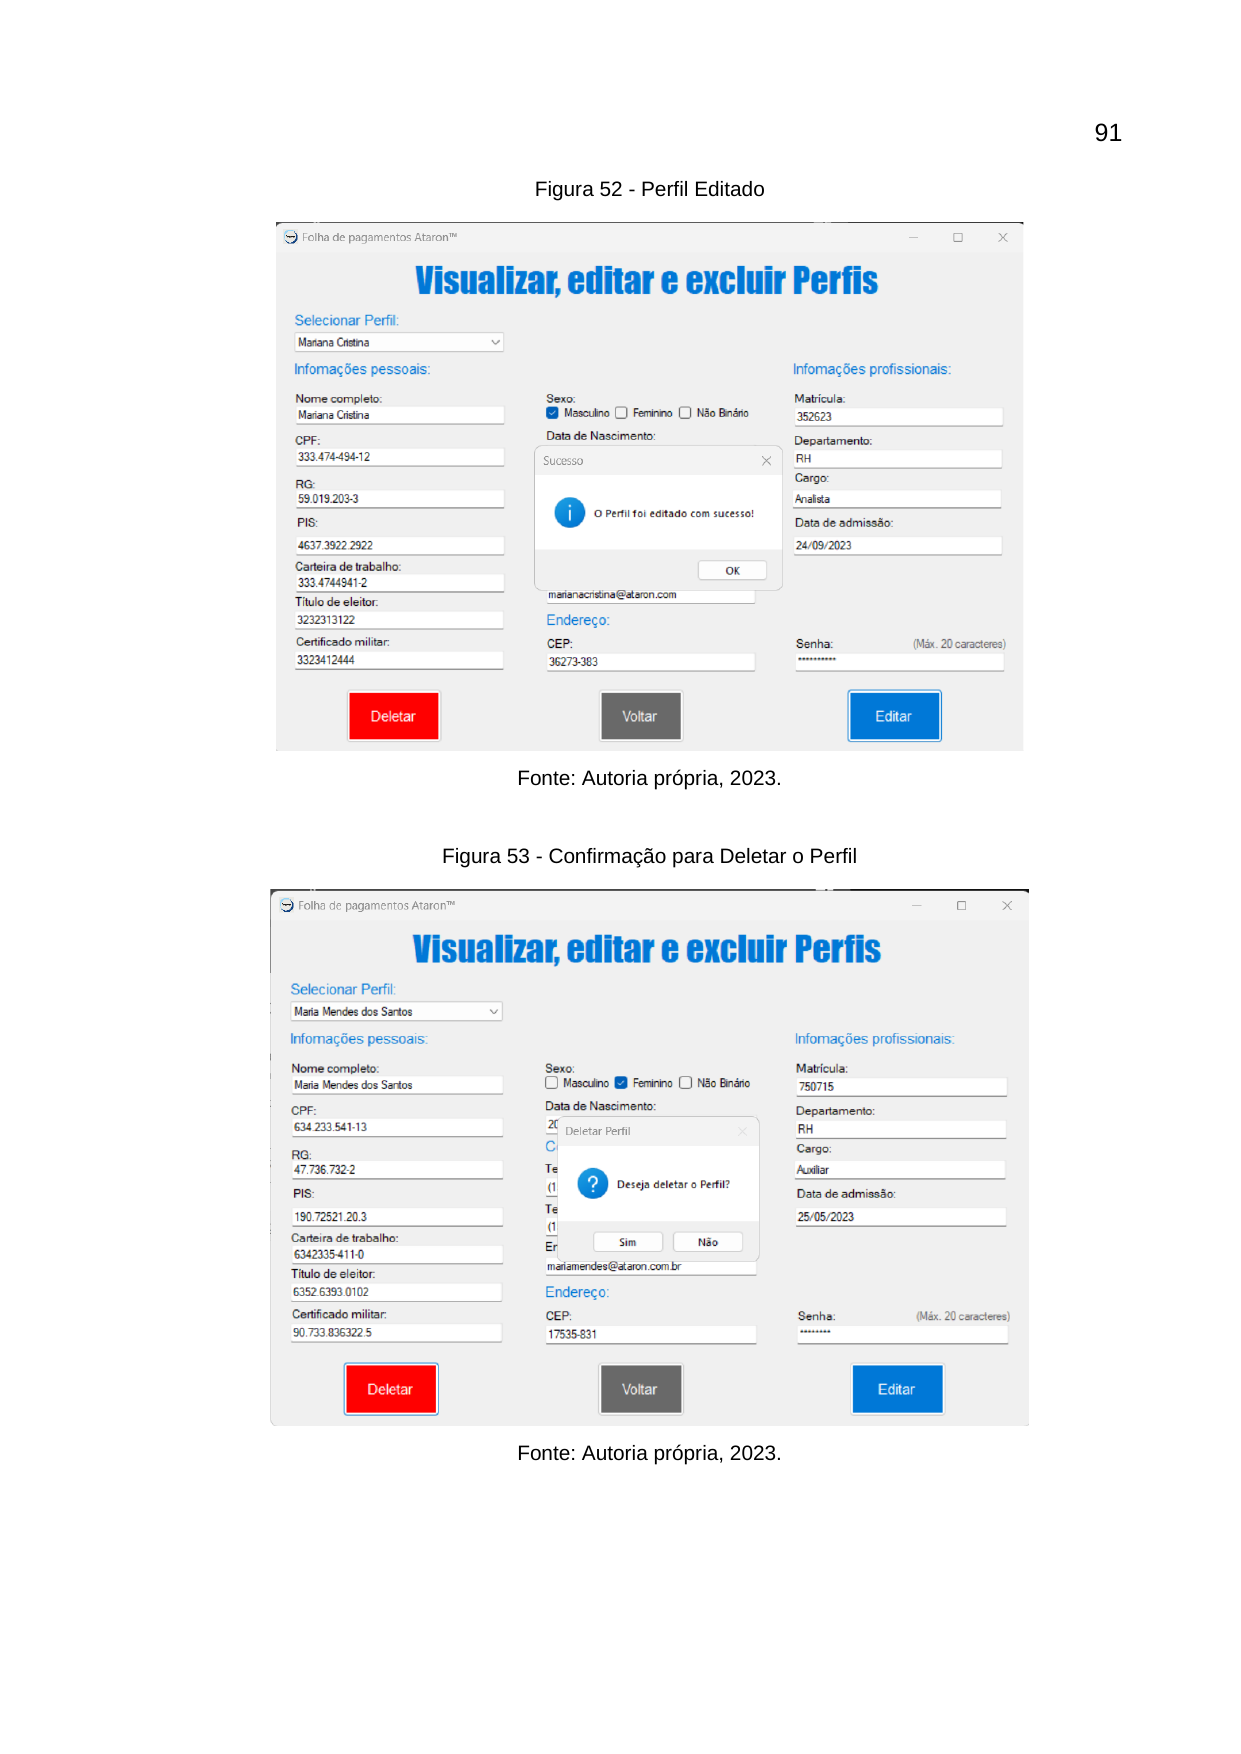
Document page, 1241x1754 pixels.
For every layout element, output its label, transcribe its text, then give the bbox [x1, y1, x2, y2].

picture [270, 889, 1029, 1426]
text Fonte: Autoria própria, 2023. [177, 1440, 1122, 1464]
text Fonte: Autoria própria, 2023. [177, 765, 1122, 789]
text Figura 52 - Perfil Editado [177, 177, 1122, 201]
text Figura 53 - Confirmação para Deletar o Perfil [177, 844, 1122, 868]
picture [276, 222, 1024, 751]
